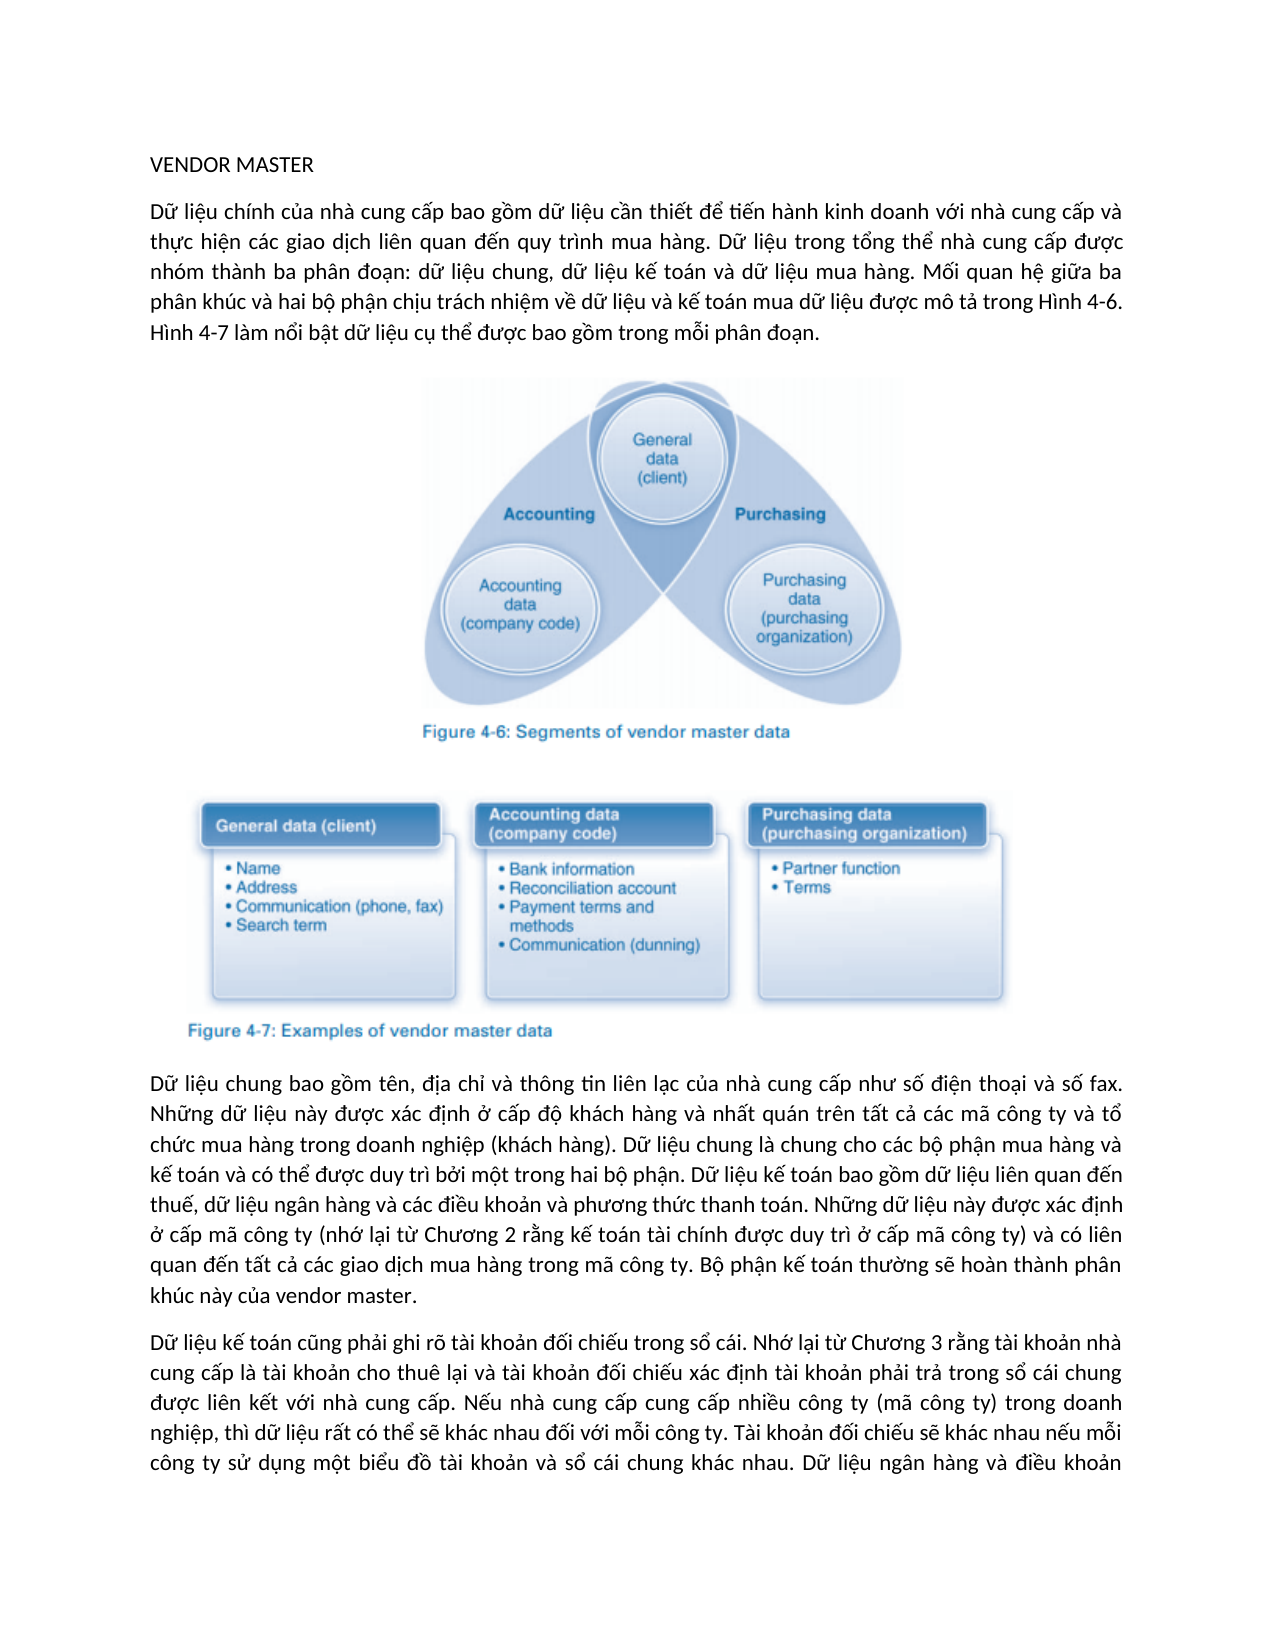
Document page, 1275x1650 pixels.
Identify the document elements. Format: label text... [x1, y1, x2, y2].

text Dữ liệu chung bao gồm tên, địa chỉ và thông tin liên lạc của nhà cung cấp như số điện thoại và số fax. Những dữ liệu này được xác định ở cấp độ khách hàng và nhất quán trên tất cả các mã công ty và tổ chức mua hàng trong doanh nghiệp (khách hàng). Dữ liệu chung là chung cho các bộ phận mua hàng và kế toán và có thể được duy trì bởi một trong hai bộ phận. Dữ liệu kế toán bao gồm dữ liệu liên quan đến thuế, dữ liệu ngân hàng và các điều khoản và phương thức thanh toán. Những dữ liệu này được xác định ở cấp mã công ty (nhớ lại từ Chương 2 rằng kế toán tài chính được duy trì ở cấp mã công ty) và có liên quan đến tất cả các giao dịch mua hàng trong mã công ty. Bộ phận kế toán thường sẽ hoàn thành phân khúc này của vendor master. [150, 1069, 1125, 1309]
text VENDOR MASTER [150, 150, 1125, 178]
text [150, 1328, 1125, 1477]
text Dữ liệu chính của nhà cung cấp bao gồm dữ liệu cần thiết để tiến hành kinh doanh với nhà cung cấp và thực hiện các giao dịch liên quan đến quy trình mua hàng. Dữ liệu trong tổng thể nhà cung cấp được nhóm thành ba phân đoạn: dữ liệu chung, dữ liệu kế toán và dữ liệu mua hàng. Mối quan hệ giữa ba phân khúc và hai bộ phận chịu trách nhiệm về dữ liệu và kế toán mua dữ liệu được mô tả trong Hình 4-6. Hình 4-7 làm nổi bật dữ liệu cụ thể được bao gồm trong mỗi phân đoạn. [150, 197, 1125, 346]
picture [150, 364, 1063, 1051]
